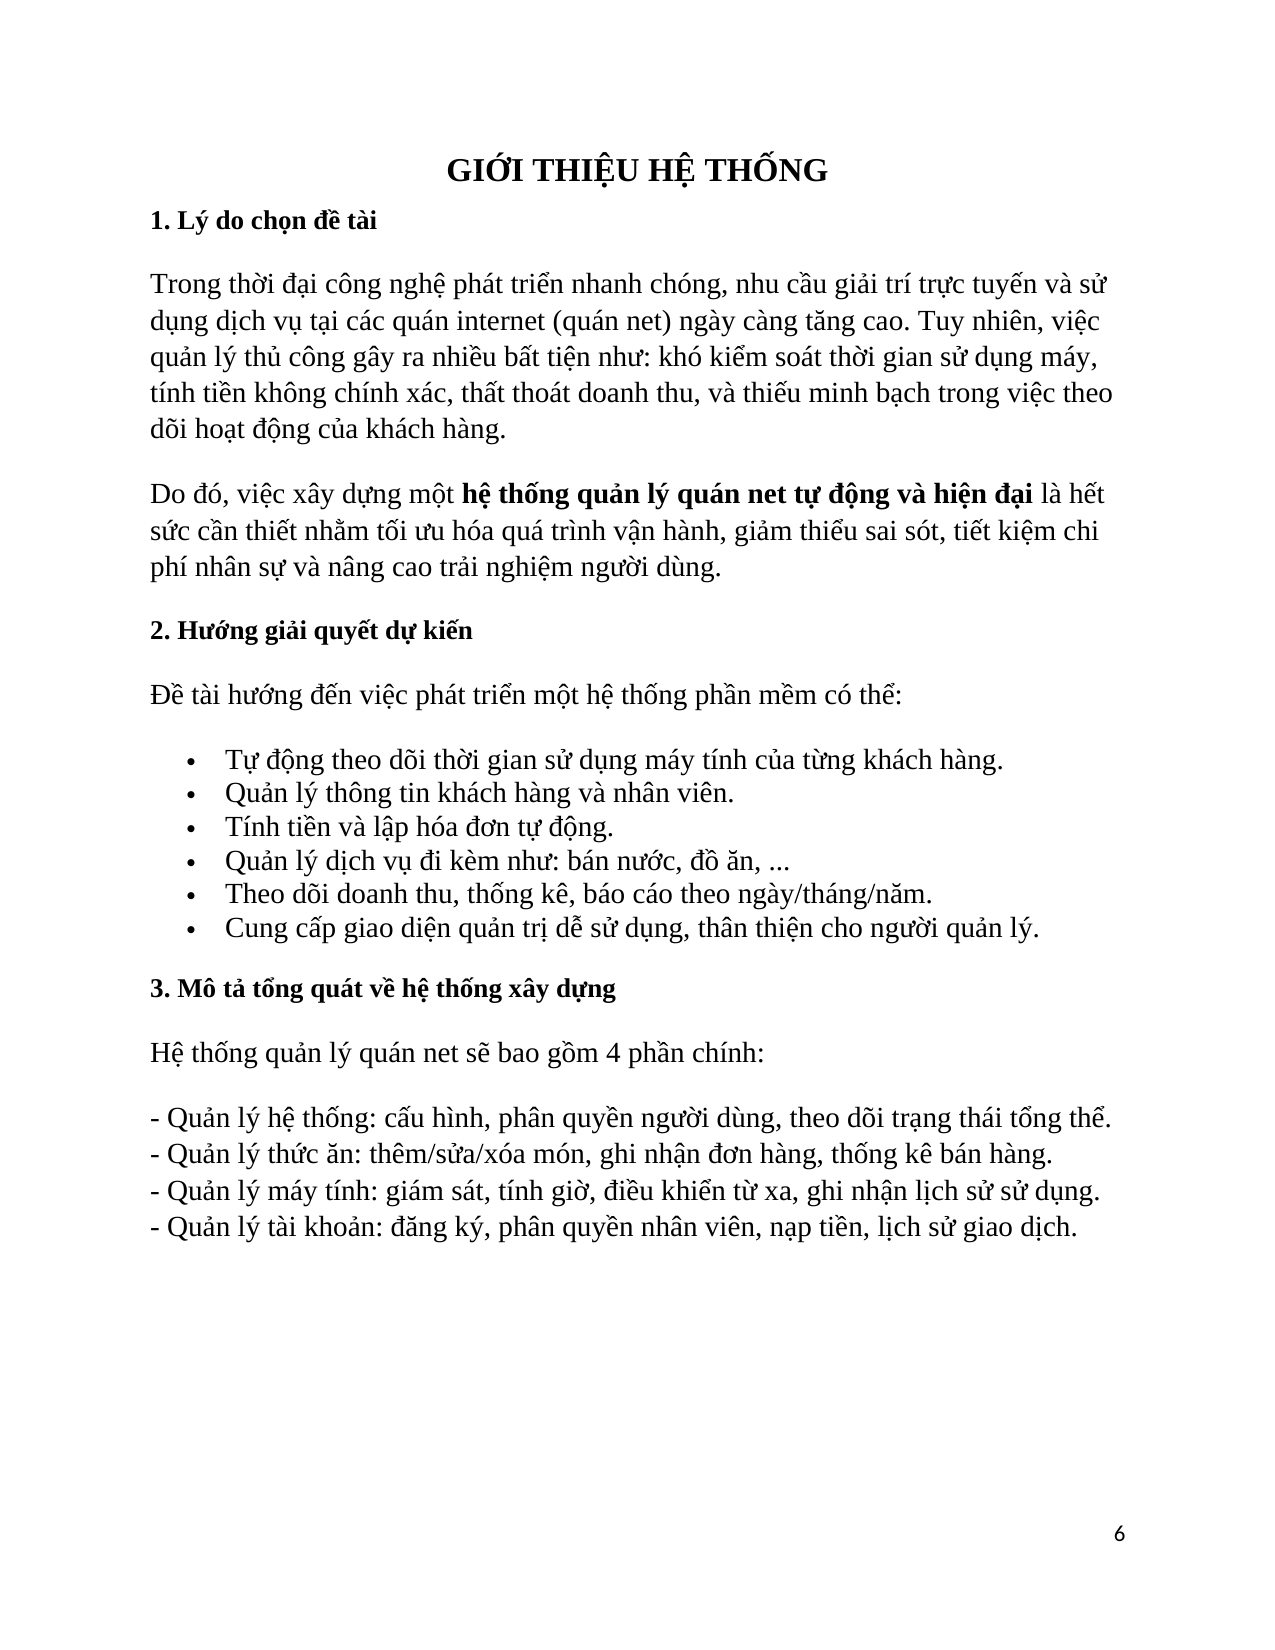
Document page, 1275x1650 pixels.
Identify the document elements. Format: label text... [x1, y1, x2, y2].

text Hệ thống quản lý quán net sẽ bao gồm 4 phần chính: [150, 1035, 1125, 1069]
text Do đó, việc xây dựng một hệ thống quản lý quán net tự động và hiện đại là hết sức cần thiết nhằm tối ưu hóa quá trình vận hành, giảm thiểu sai sót, tiết kiệm chi phí nhân sự và nâng cao trải nghiệm người dùng. [150, 476, 1125, 582]
list Tính tiền và lập hóa đơn tự động. [187, 809, 1125, 843]
subtitle GIỚI THIỆU HỆ THỐNG [150, 150, 1125, 188]
subtitle 3. Mô tả tổng quát về hệ thống xây dựng [150, 972, 1125, 1004]
list Quản lý dịch vụ đi kèm như: bán nước, đồ ăn, ... [187, 843, 1125, 876]
subtitle 2. Hướng giải quyết dự kiến [150, 614, 1125, 645]
list Tự động theo dõi thời gian sử dụng máy tính của từng khách hàng. [187, 742, 1125, 776]
list Theo dõi doanh thu, thống kê, báo cáo theo ngày/tháng/năm. [187, 876, 1125, 910]
list Quản lý thông tin khách hàng và nhân viên. [187, 776, 1125, 809]
subtitle 1. Lý do chọn đề tài [150, 204, 1125, 235]
text Đề tài hướng đến việc phát triển một hệ thống phần mềm có thể: [150, 677, 1125, 710]
text Trong thời đại công nghệ phát triển nhanh chóng, nhu cầu giải trí trực tuyến và sử dụng dịch vụ tại các quán internet (quán net) ngày càng tăng cao. Tuy nhiên, việc quản lý thủ công gây ra nhiều bất tiện như: khó kiểm soát thời gian sử dụng máy, tính tiền không chính xác, thất thoát doanh thu, và thiếu minh bạch trong việc theo dõi hoạt động của khách hàng. [150, 267, 1125, 445]
text - Quản lý hệ thống: cấu hình, phân quyền người dùng, theo dõi trạng thái tổng thể. - Quản lý thức ăn: thêm/sửa/xóa món, ghi nhận đơn hàng, thống kê bán hàng. - Quản lý máy tính: giám sát, tính giờ, điều khiển từ xa, ghi nhận lịch sử sử dụng. - Quản lý tài khoản: đăng ký, phân quyền nhân viên, nạp tiền, lịch sử giao dịch. [150, 1101, 1125, 1242]
list Cung cấp giao diện quản trị dễ sử dụng, thân thiện cho người quản lý. [187, 910, 1125, 943]
